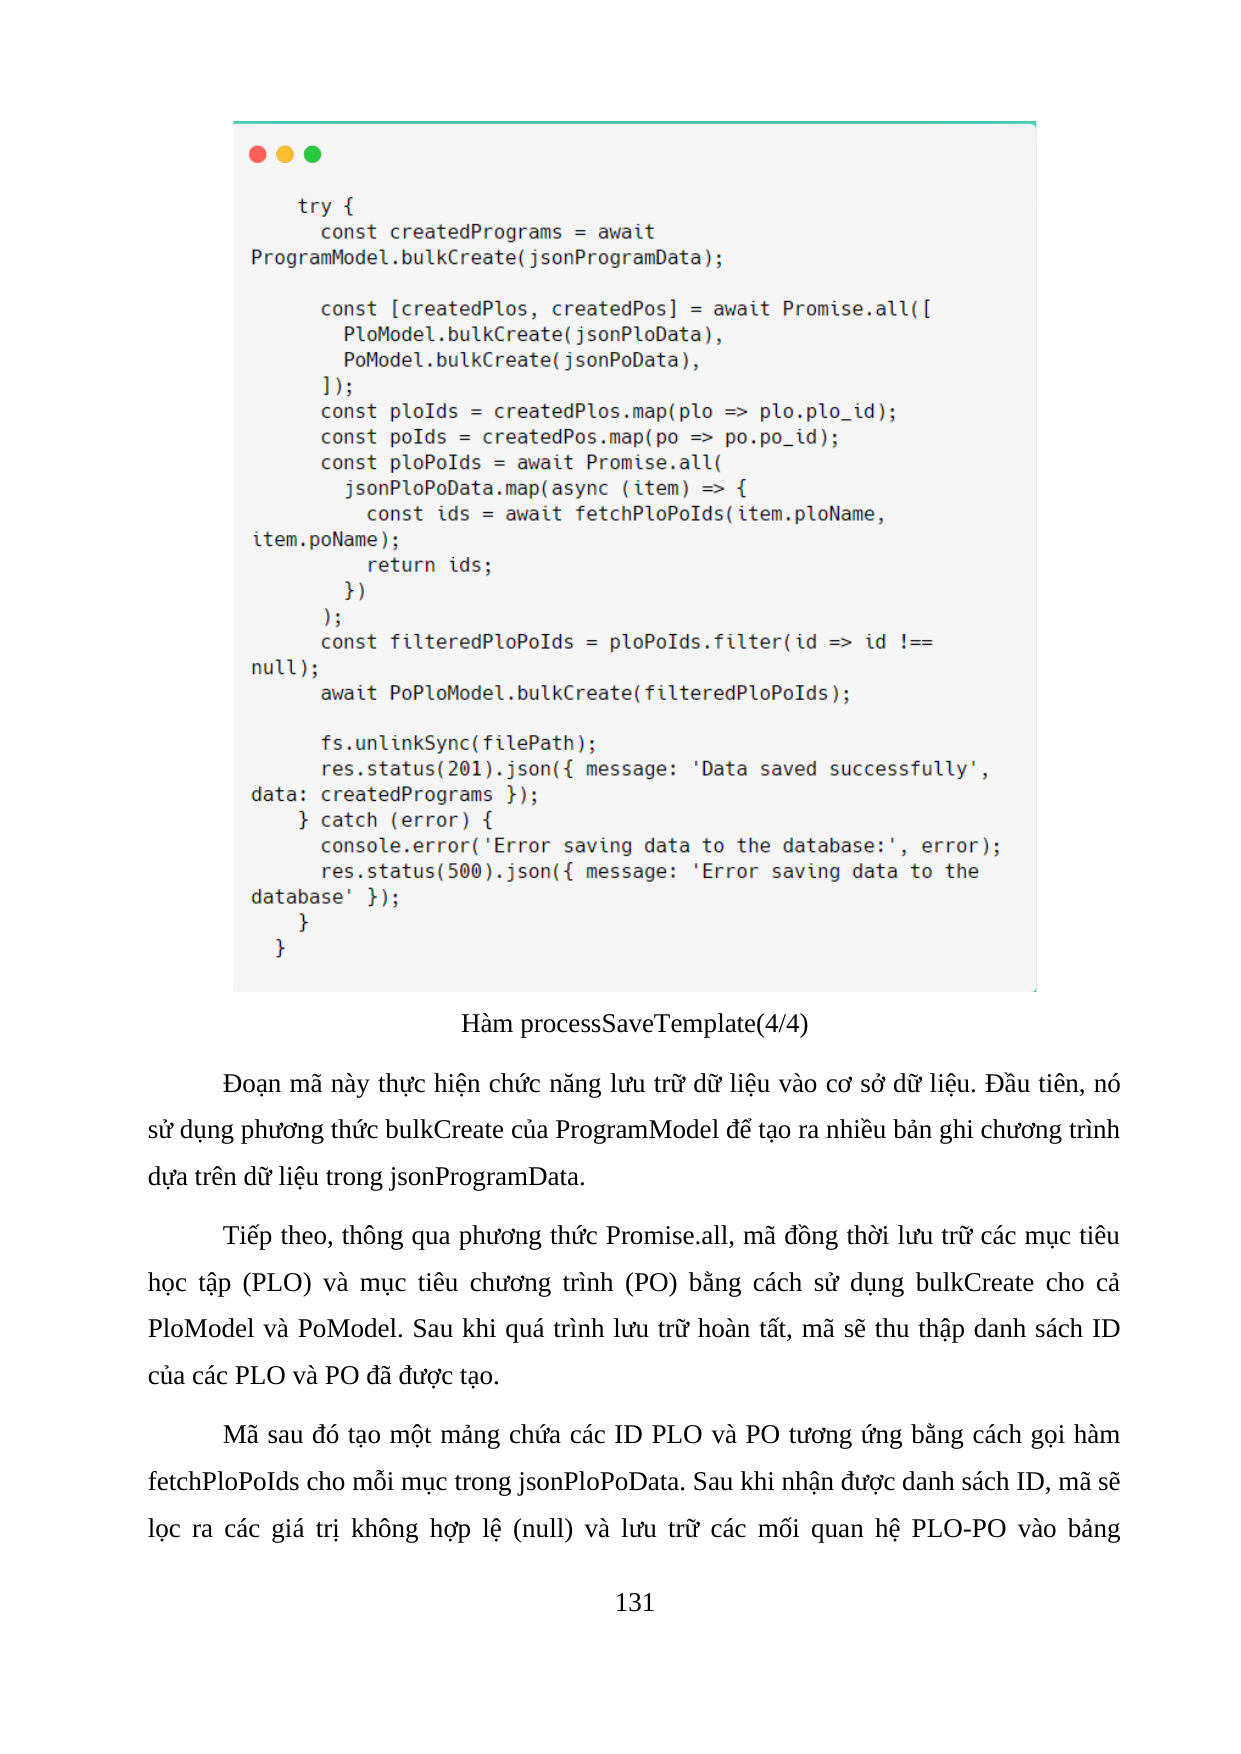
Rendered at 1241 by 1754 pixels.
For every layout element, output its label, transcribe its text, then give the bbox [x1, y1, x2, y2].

picture [233, 121, 1037, 992]
text Tiếp theo, thông qua phương thức Promise.all, mã đồng thời lưu trữ các mục tiêu học tập (PLO) và mục tiêu chương trình (PO) bằng cách sử dụng bulkCreate cho cả PloModel và PoModel. Sau khi quá trình lưu trữ hoàn tất, mã sẽ thu thập danh sách ID của các PLO và PO đã được tạo. [148, 1219, 1122, 1390]
text Đoạn mã này thực hiện chức năng lưu trữ dữ liệu vào cơ sở dữ liệu. Đầu tiên, nó sử dụng phương thức bulkCreate của ProgramModel để tạo ra nhiều bản ghi chương trình dựa trên dữ liệu trong jsonProgramData. [148, 1067, 1122, 1191]
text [148, 1418, 1122, 1543]
text Hàm processSaveTemplate(4/4) [148, 1007, 1122, 1039]
